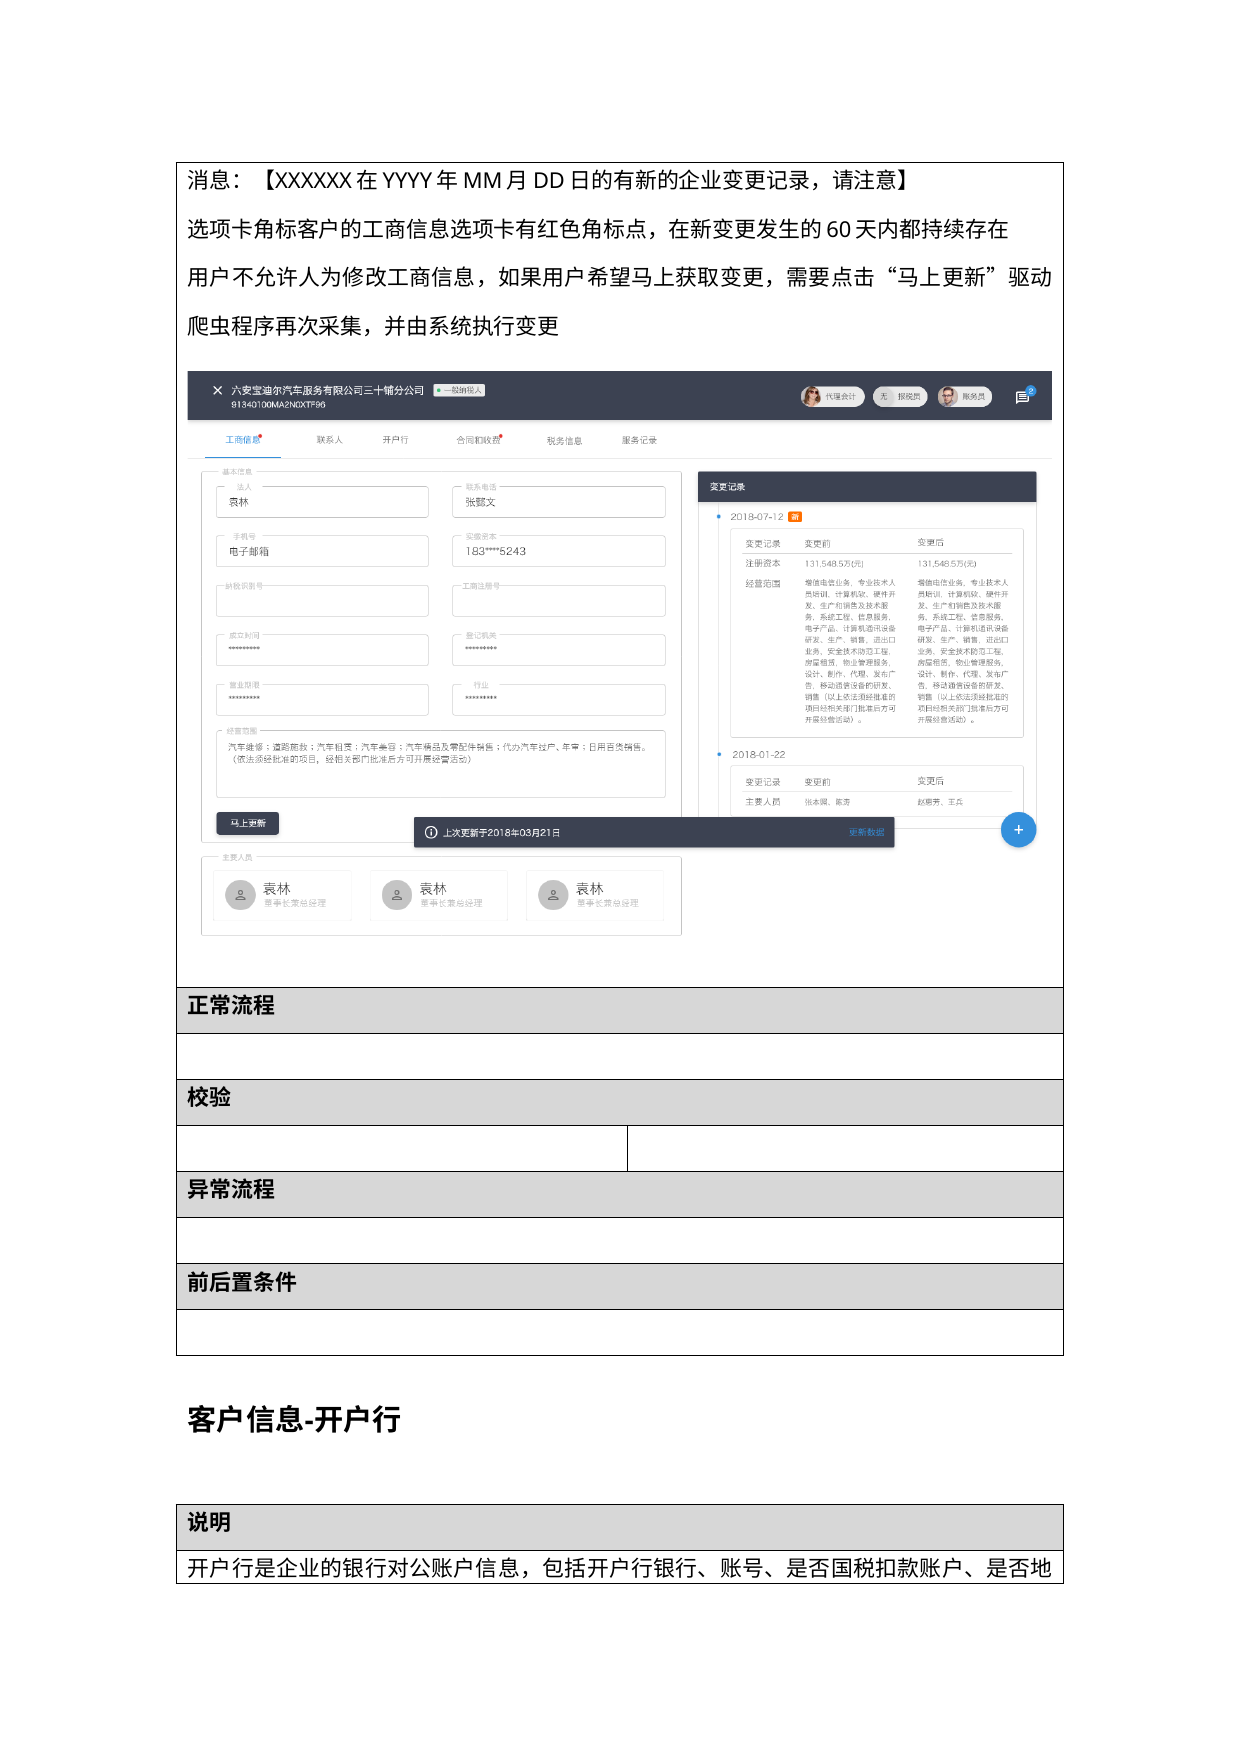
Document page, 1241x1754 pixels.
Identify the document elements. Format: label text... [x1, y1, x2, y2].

table_cell 异常流程 [177, 1172, 1063, 1217]
table_cell [177, 1126, 627, 1171]
table_cell 校验 [177, 1080, 1063, 1125]
table_cell 前后置条件 [177, 1264, 1063, 1309]
table_cell 正常流程 [177, 988, 1063, 1033]
table_cell [177, 1218, 1063, 1263]
table_cell [628, 1126, 1063, 1171]
table_cell [177, 1310, 1063, 1355]
table_header 说明 [177, 1505, 1063, 1550]
table_cell [177, 1034, 1063, 1079]
subtitle 客户信息-开户行 [187, 1385, 1053, 1450]
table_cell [177, 1551, 1063, 1583]
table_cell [177, 163, 1063, 987]
picture [187, 371, 1052, 960]
